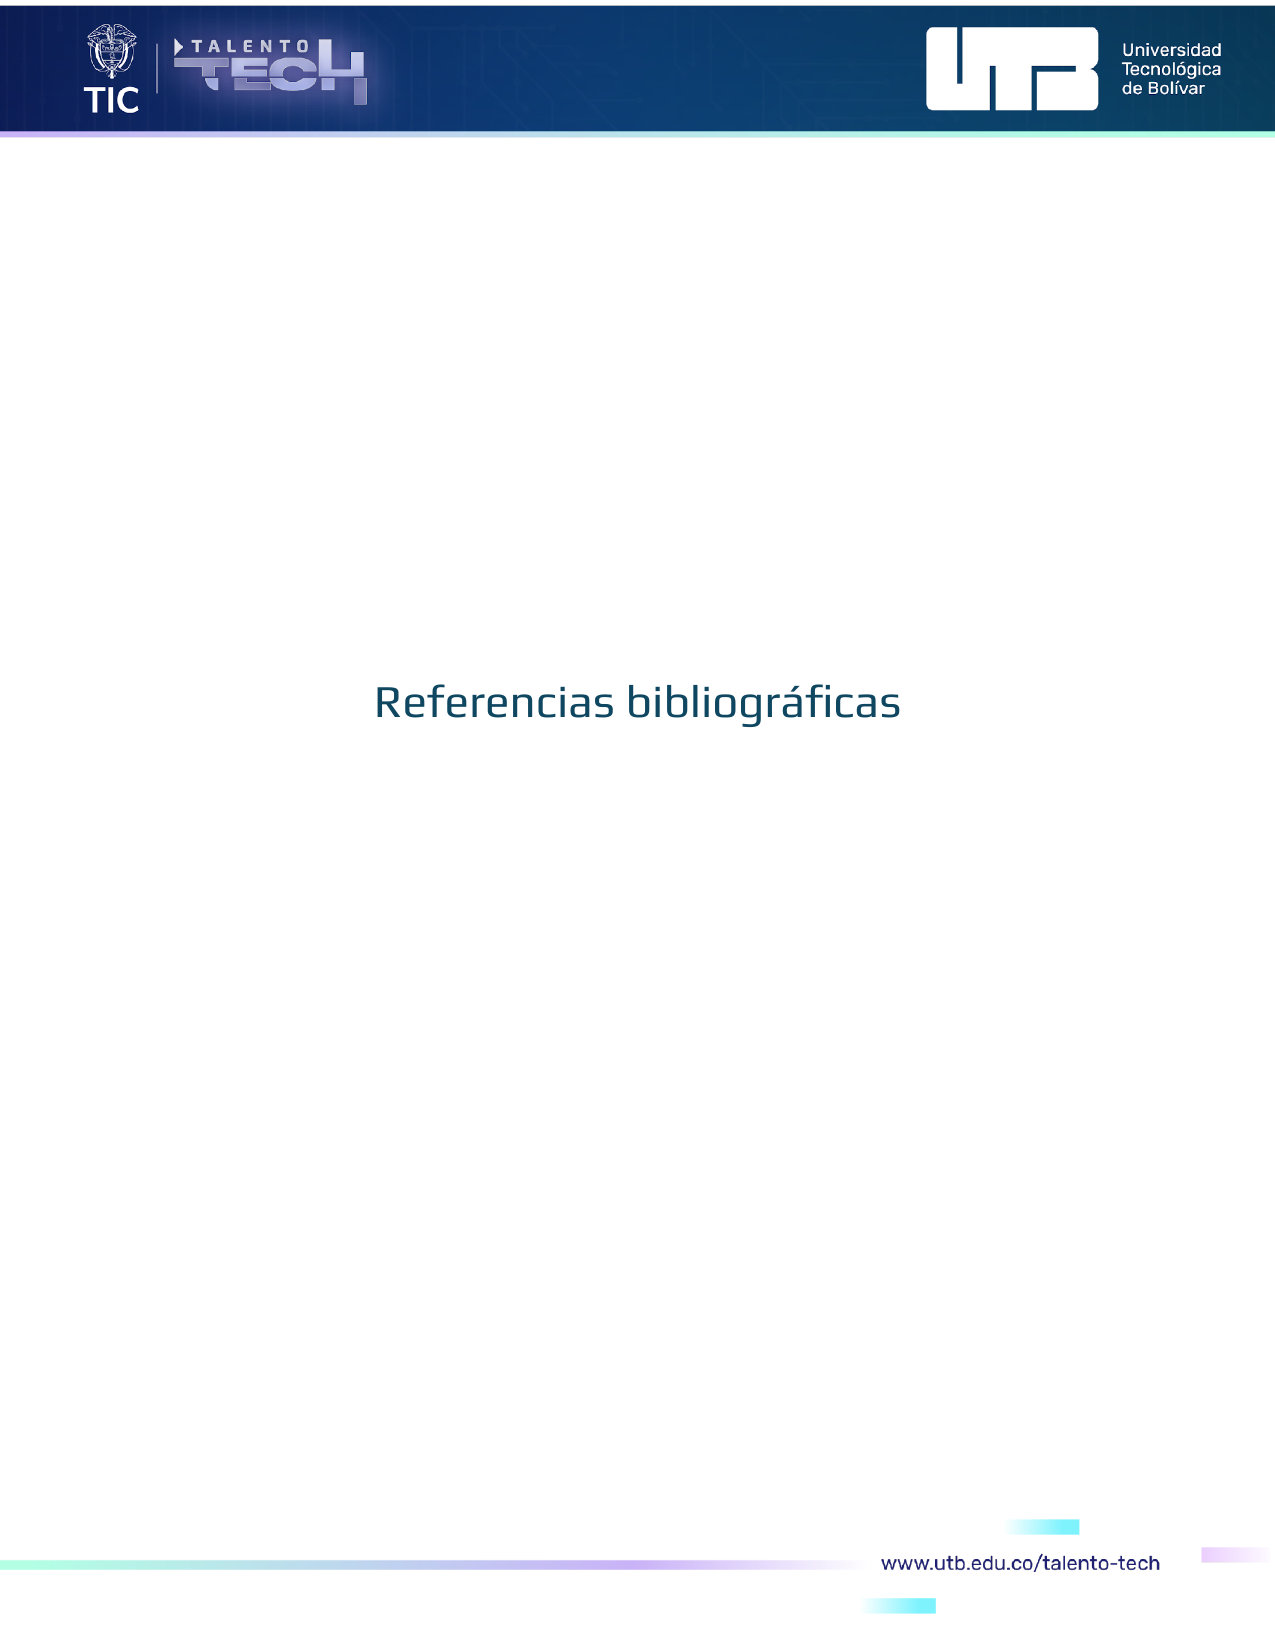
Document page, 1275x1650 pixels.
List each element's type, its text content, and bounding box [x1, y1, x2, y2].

picture [0, 0, 1275, 160]
text Referencias bibliográficas [177, 675, 1098, 728]
picture [0, 1498, 1270, 1623]
